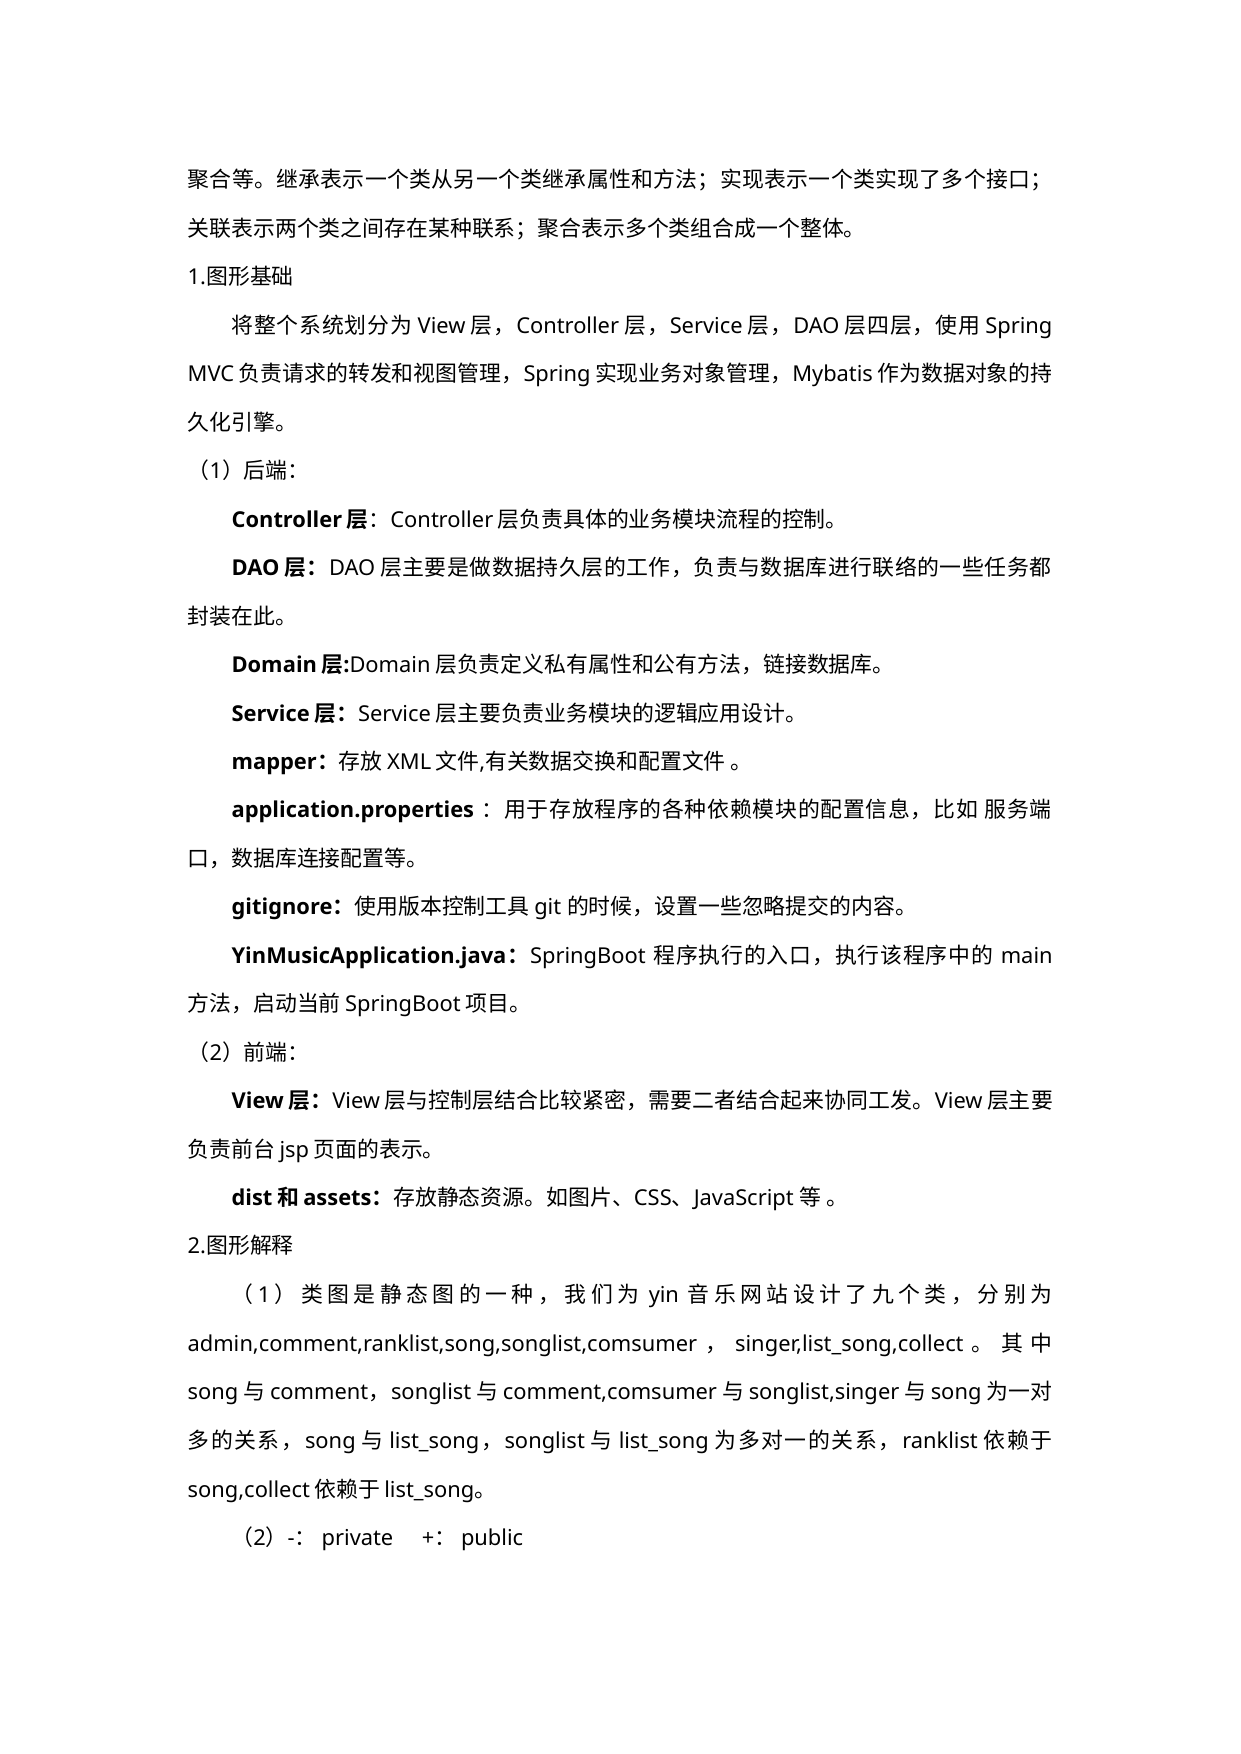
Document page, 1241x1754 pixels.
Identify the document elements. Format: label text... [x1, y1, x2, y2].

text （2）前端： [187, 1034, 1053, 1067]
text Controller层：Controller层负责具体的业务模块流程的控制。 [187, 502, 1053, 534]
text 1.图形基础 [187, 259, 1053, 292]
text Service层：Service层主要负责业务模块的逻辑应用设计。 [187, 695, 1053, 728]
text application.properties ：用于存放程序的各种依赖模块的配置信息，比如 服务端口，数据库连接配置等。 [187, 792, 1053, 873]
text 2.图形解释 [187, 1228, 1053, 1261]
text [187, 162, 1053, 243]
text Domain层:Domain层负责定义私有属性和公有方法，链接数据库。 [187, 647, 1053, 679]
text dist和assets：存放静态资源。如图片、CSS、JavaScript 等 。 [187, 1180, 1053, 1212]
text 将整个系统划分为View层，Controller层，Service层，DAO层四层，使用Spring MVC负责请求的转发和视图管理，Spring实现业务对象管理，Mybatis作为数据对象的持久化引擎。 [187, 307, 1053, 437]
text （2）-： private +： public [187, 1520, 1053, 1552]
text （1）类图是静态图的一种，我们为yin音乐网站设计了九个类，分别为admin,comment,ranklist,song,songlist,comsumer，singer,list_song,collect。其中song与comment，songlist与comment,comsumer与songlist,singer与song为一对多的关系，song与list_song，songlist与list_song为多对一的关系，ranklist依赖于song,collect依赖于list_song。 [187, 1277, 1053, 1504]
text DAO层：DAO层主要是做数据持久层的工作，负责与数据库进行联络的一些任务都封装在此。 [187, 550, 1053, 631]
text YinMusicApplication.java：SpringBoot 程序执行的入口，执行该程序中的 main 方法，启动当前SpringBoot项目。 [187, 937, 1053, 1019]
text （1）后端： [187, 453, 1053, 486]
text View层：View层与控制层结合比较紧密，需要二者结合起来协同工发。View层主要负责前台jsp页面的表示。 [187, 1083, 1053, 1164]
text gitignore：使用版本控制工具 git 的时候，设置一些忽略提交的内容。 [187, 889, 1053, 922]
text mapper：存放XML文件,有关数据交换和配置文件 。 [187, 744, 1053, 776]
